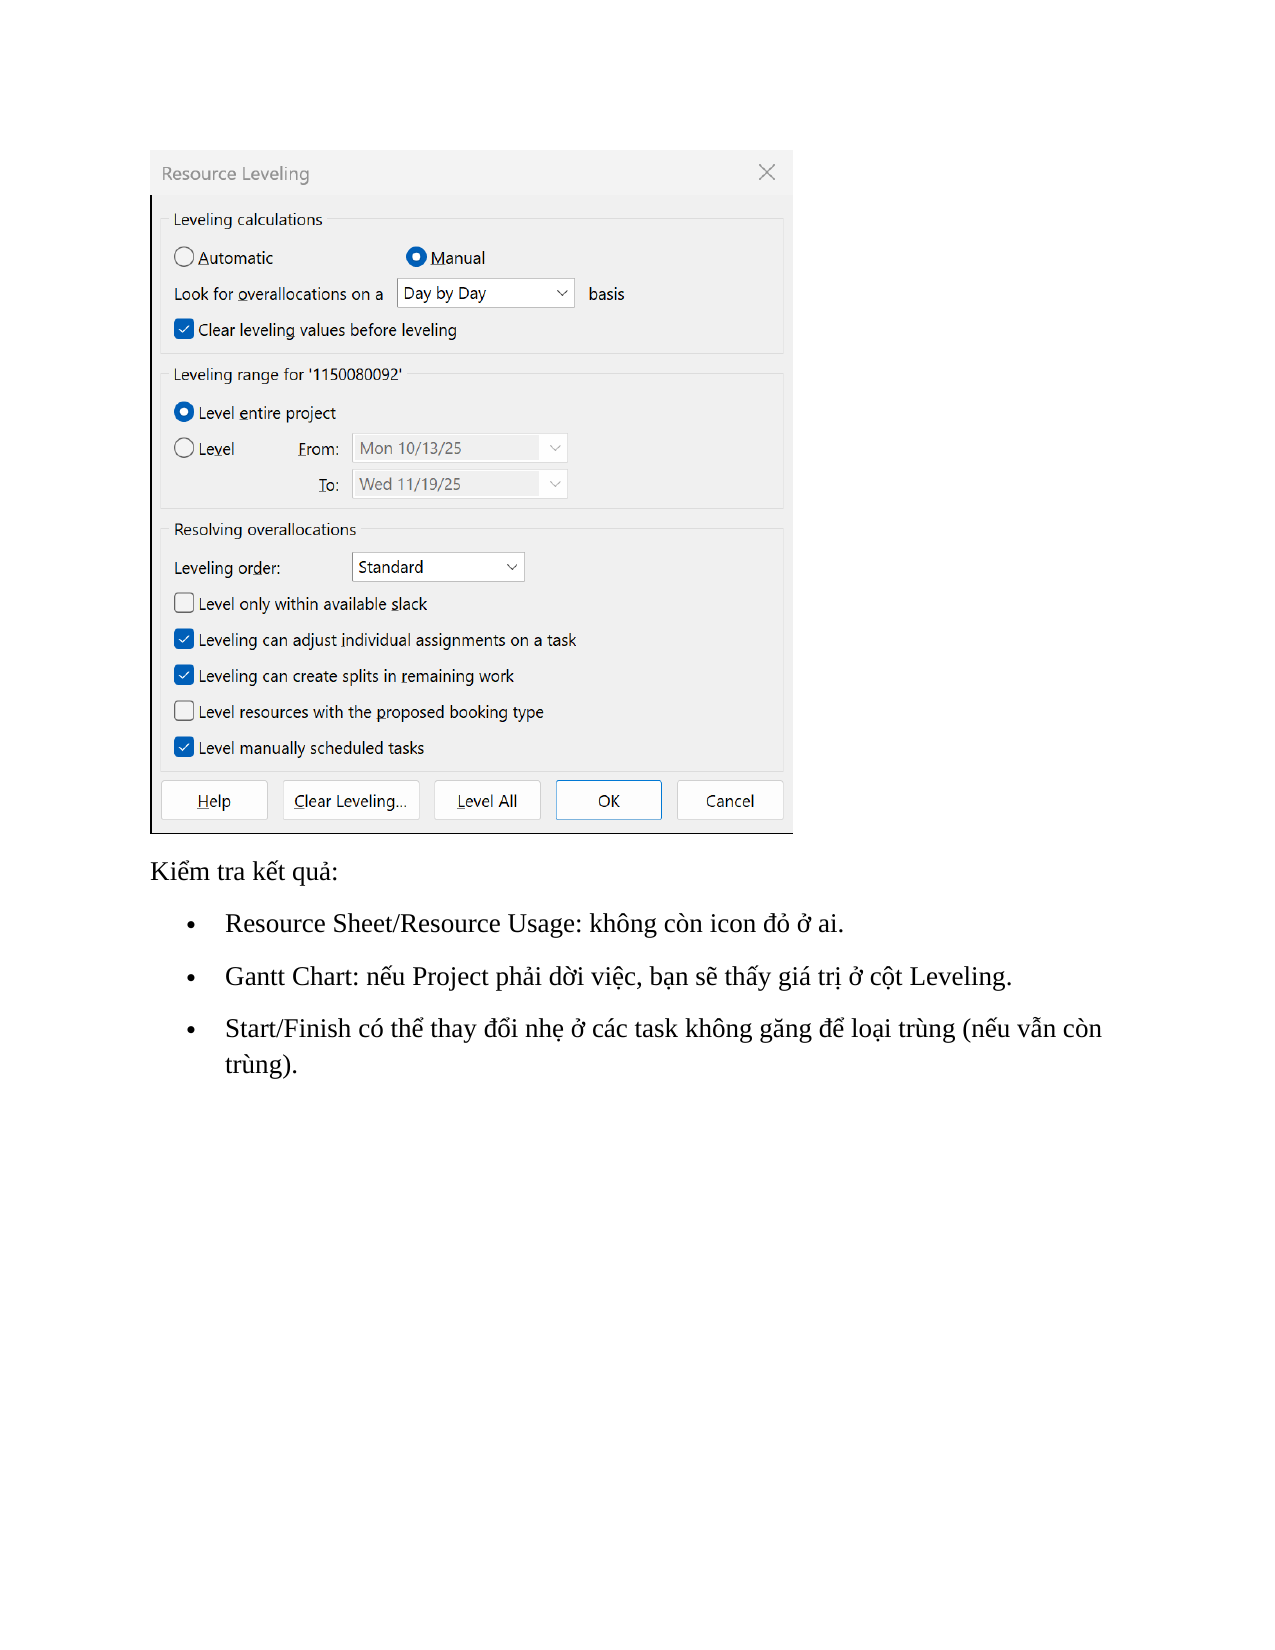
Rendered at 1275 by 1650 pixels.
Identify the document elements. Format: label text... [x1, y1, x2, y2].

list Start/Finish có thể thay đổi nhẹ ở các task không găng để loại trùng (nếu vẫn còn trùng). [187, 1012, 1125, 1079]
list Resource Sheet/Resource Usage: không còn icon đỏ ở ai. [187, 907, 1125, 938]
text Kiểm tra kết quả: [150, 855, 1125, 886]
list Gantt Chart: nếu Project phải dời việc, bạn sẽ thấy giá trị ở cột Leveling. [187, 959, 1125, 991]
